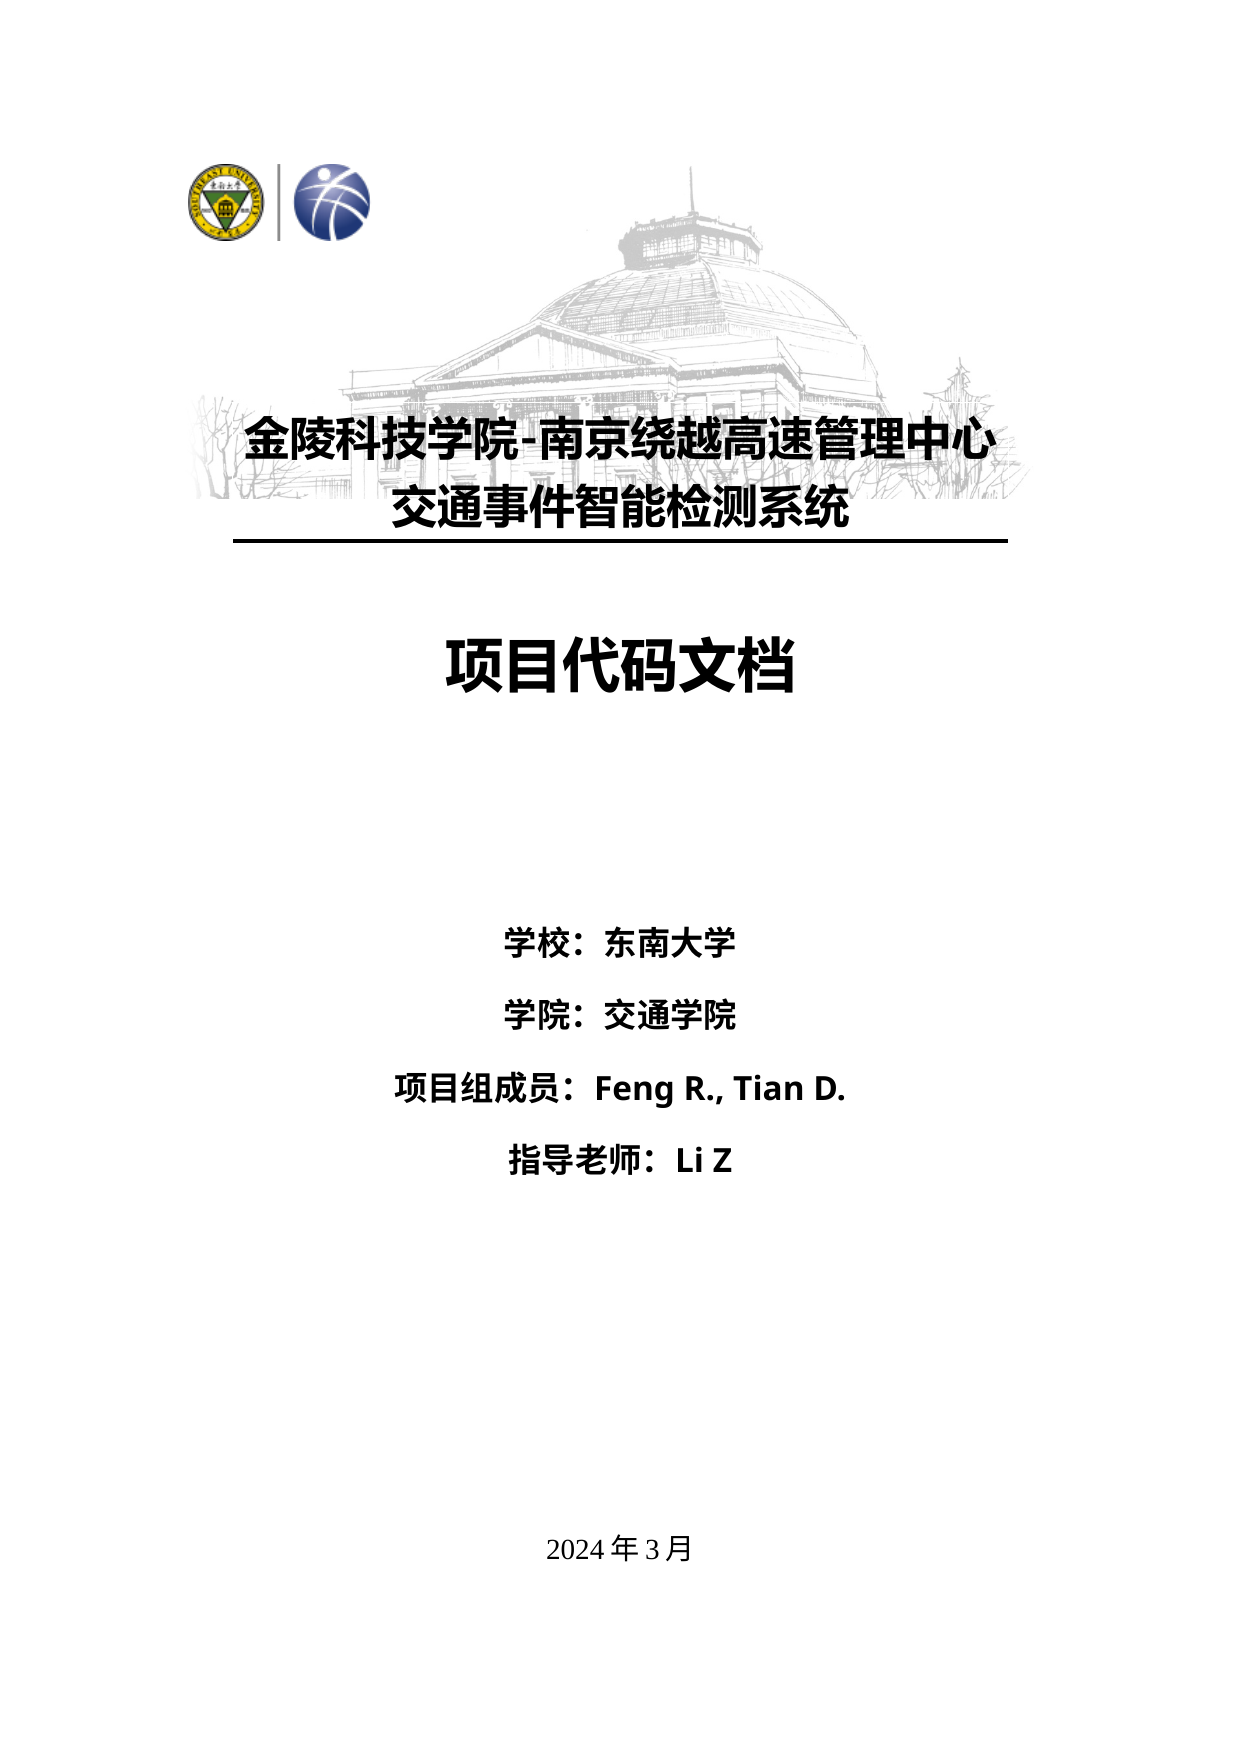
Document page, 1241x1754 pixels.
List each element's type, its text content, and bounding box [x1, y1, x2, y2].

table_header 金陵科技学院-南京绕越高速管理中心 交通事件智能检测系统 [233, 403, 1008, 538]
text 指导老师：Li Z [187, 1134, 1053, 1182]
text 学院：交通学院 [187, 989, 1053, 1037]
text 项目代码文档 [187, 611, 1053, 713]
text 2024年3月 [187, 1512, 1053, 1580]
text 项目组成员：Feng R., Tian D. [187, 1061, 1053, 1110]
picture [188, 164, 379, 241]
text 学校：东南大学 [187, 917, 1053, 965]
